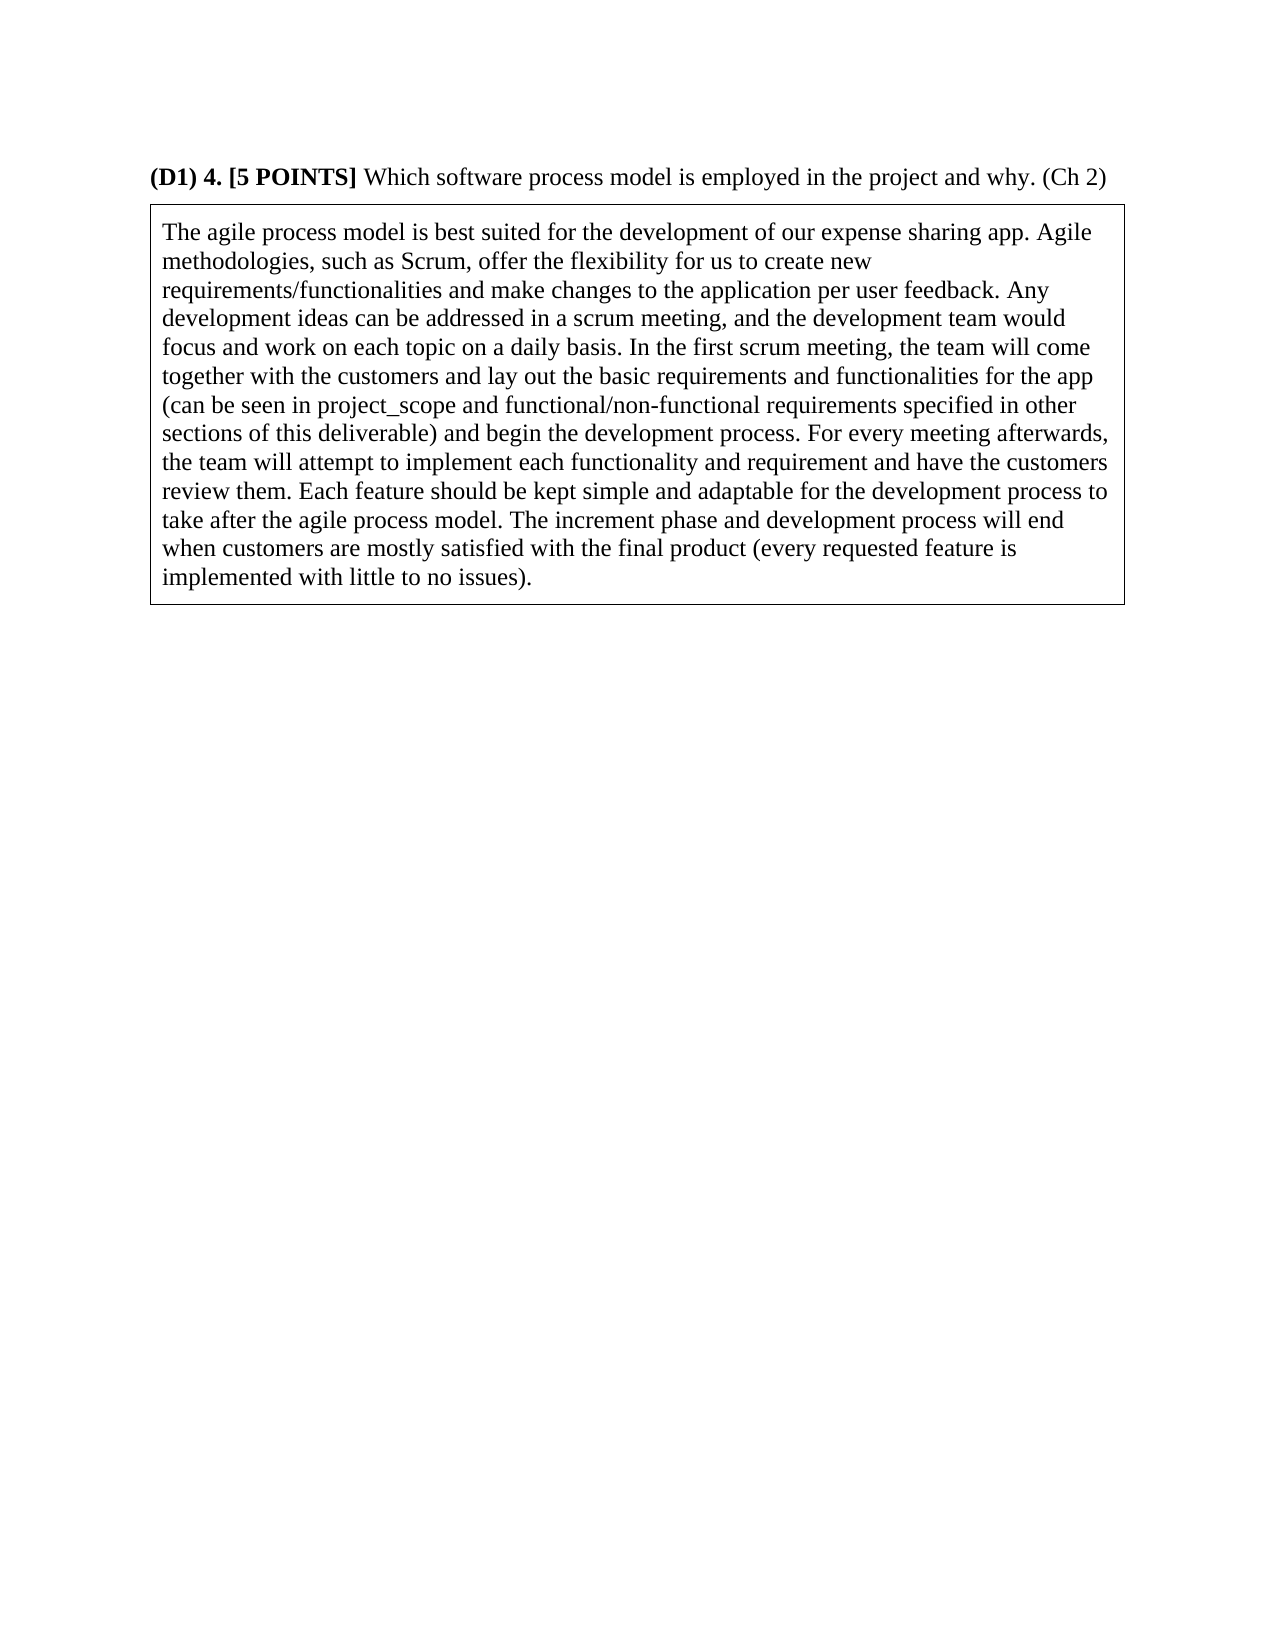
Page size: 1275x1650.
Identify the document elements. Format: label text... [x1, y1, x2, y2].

table_header The agile process model is best suited for the development of our expense sharing app. Agile methodologies, such as Scrum, offer the flexibility for us to create new requirements/functionalities and make changes to the application per user feedback. Any development ideas can be addressed in a scrum meeting, and the development team would focus and work on each topic on a daily basis. In the first scrum meeting, the team will come together with the customers and lay out the basic requirements and functionalities for the app (can be seen in project_scope and functional/non-functional requirements specified in other sections of this deliverable) and begin the development process. For every meeting afterwards, the team will attempt to implement each functionality and requirement and have the customers review them. Each feature should be kept simple and adaptable for the development process to take after the agile process model. The increment phase and development process will end when customers are mostly satisfied with the final product (every requested feature is implemented with little to no issues). [151, 205, 1124, 603]
text (D1) 4. [5 POINTS] Which software process model is employed in the project and why. (Ch 2) [150, 162, 1125, 191]
